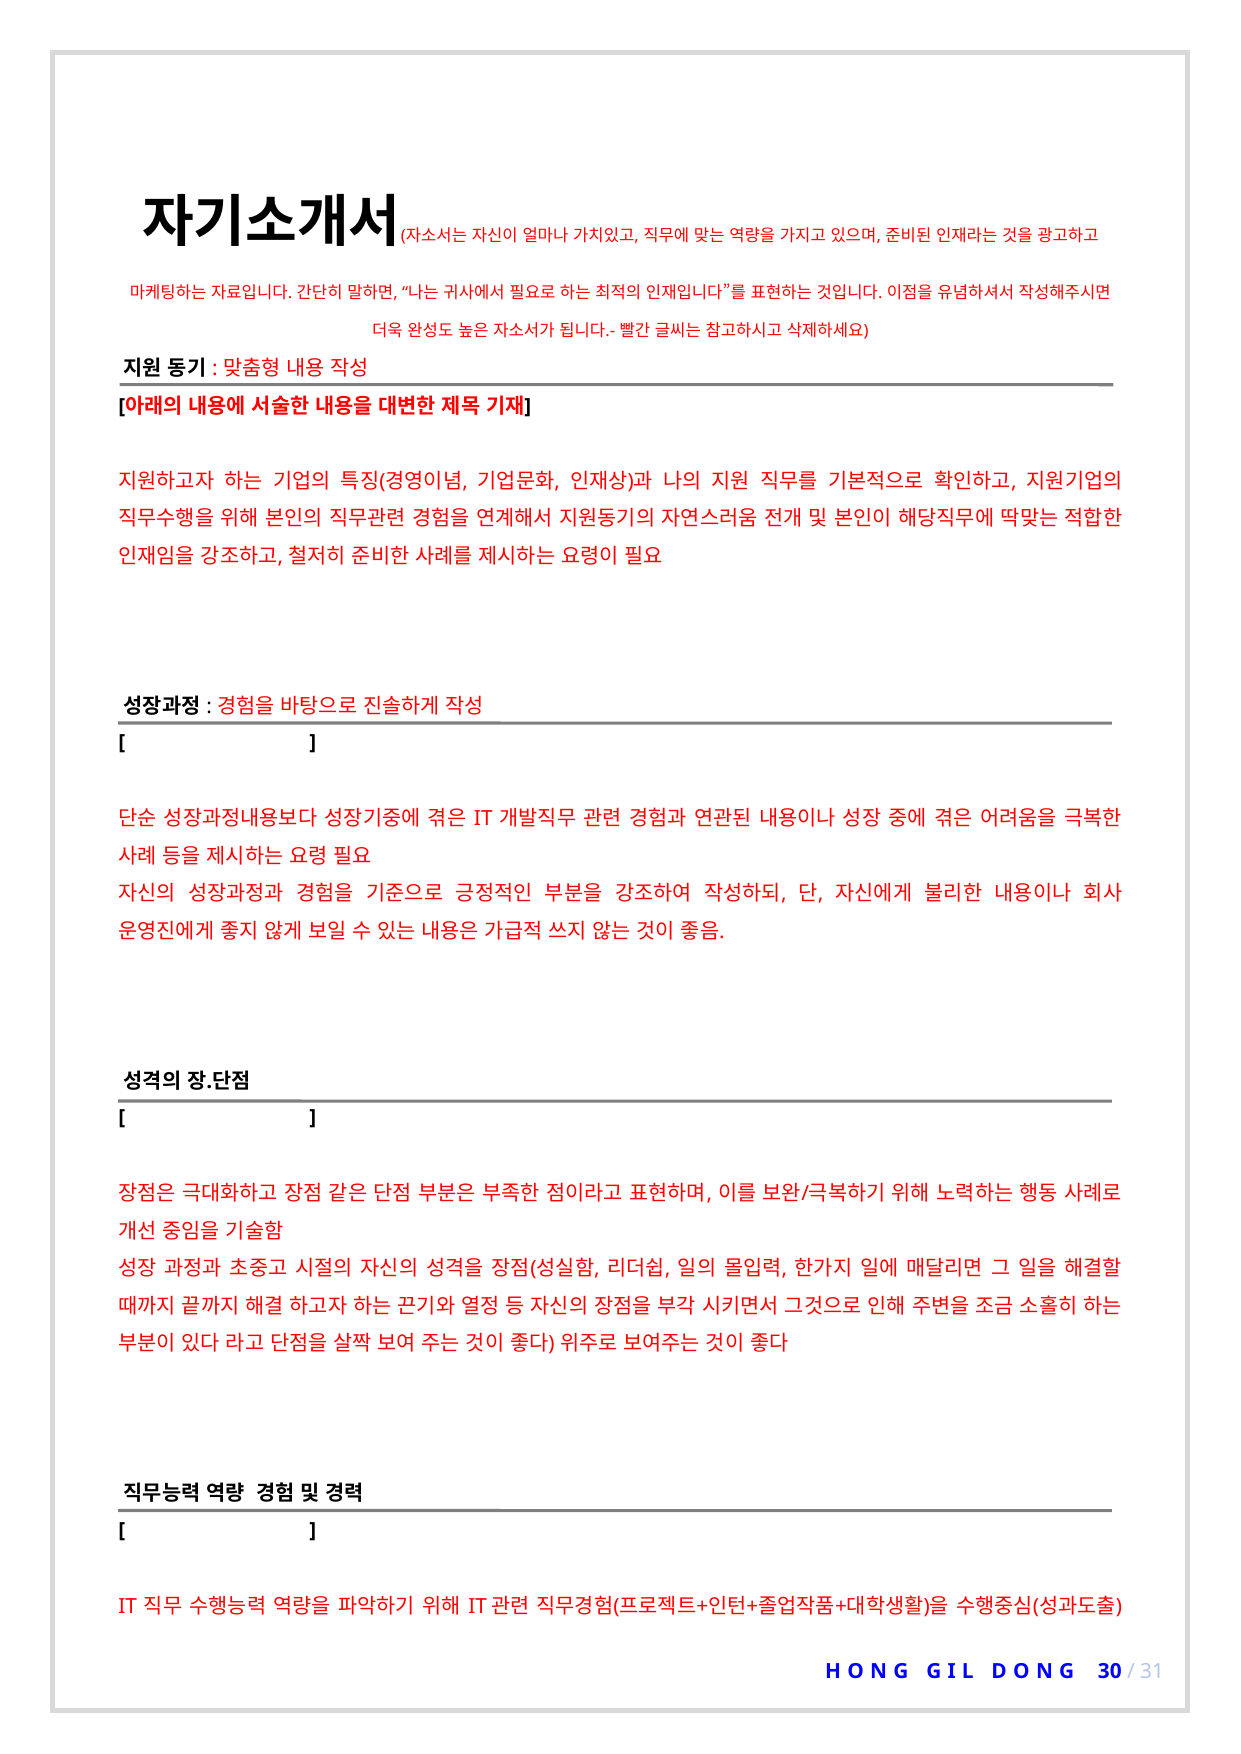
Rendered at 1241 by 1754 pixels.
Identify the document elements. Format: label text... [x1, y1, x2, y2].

text 자신의 성장과정과 경험을 기준으로 긍정적인 부분을 강조하여 작성하되, 단, 자신에게 불리한 내용이나 회사 운영진에게 좋지 않게 보일 수 있는 내용은 가급적 쓰지 않는 것이 좋음. [118, 873, 1122, 948]
text [ ] [118, 1098, 1122, 1136]
text [아래의 내용에 서술한 내용을 대변한 제목 기재] [118, 386, 1122, 423]
text 지원 동기 : 맞춤형 내용 작성 [118, 348, 1122, 386]
text 성격의 장.단점 [118, 1061, 1122, 1098]
text 성장 과정과 초중고 시절의 자신의 성격을 장점(성실함, 리더쉽, 일의 몰입력, 한가지 일에 매달리면 그 일을 해결할 때까지 끝까지 해결 하고자 하는 끈기와 열정 등 자신의 장점을 부각 시키면서 그것으로 인해 주변을 조금 소홀히 하는 부분이 있다 라고 단점을 살짝 보여 주는 것이 좋다) 위주로 보여주는 것이 좋다 [118, 1248, 1122, 1361]
text 자기소개서(자소서는 자신이 얼마나 가치있고, 직무에 맞는 역량을 가지고 있으며, 준비된 인재라는 것을 광고하고 마케팅하는 자료입니다. 간단히 말하면, “나는 귀사에서 필요로 하는 최적의 인재입니다”를 표현하는 것입니다. 이점을 유념하셔서 작성해주시면 더욱 완성도 높은 자소서가 됩니다.- 빨간 글씨는 참고하시고 삭제하세요) [118, 161, 1122, 348]
text [ ] [118, 1511, 1122, 1548]
text 지원하고자 하는 기업의 특징(경영이념, 기업문화, 인재상)과 나의 지원 직무를 기본적으로 확인하고, 지원기업의 직무수행을 위해 본인의 직무관련 경험을 연계해서 지원동기의 자연스러움 전개 및 본인이 해당직무에 딱맞는 적합한 인재임을 강조하고, 철저히 준비한 사례를 제시하는 요령이 필요 [118, 461, 1122, 573]
text [ ] [118, 723, 1122, 761]
text 성장과정 : 경험을 바탕으로 진솔하게 작성 [118, 686, 1122, 723]
text 직무능력 역량 경험 및 경력 [118, 1473, 1122, 1511]
text 단순 성장과정내용보다 성장기중에 겪은 IT 개발직무 관련 경험과 연관된 내용이나 성장 중에 겪은 어려움을 극복한 사례 등을 제시하는 요령 필요 [118, 798, 1122, 873]
text 장점은 극대화하고 장점 같은 단점 부분은 부족한 점이라고 표현하며, 이를 보완/극복하기 위해 노력하는 행동 사례로 개선 중임을 기술함 [118, 1173, 1122, 1248]
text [118, 1586, 1122, 1623]
